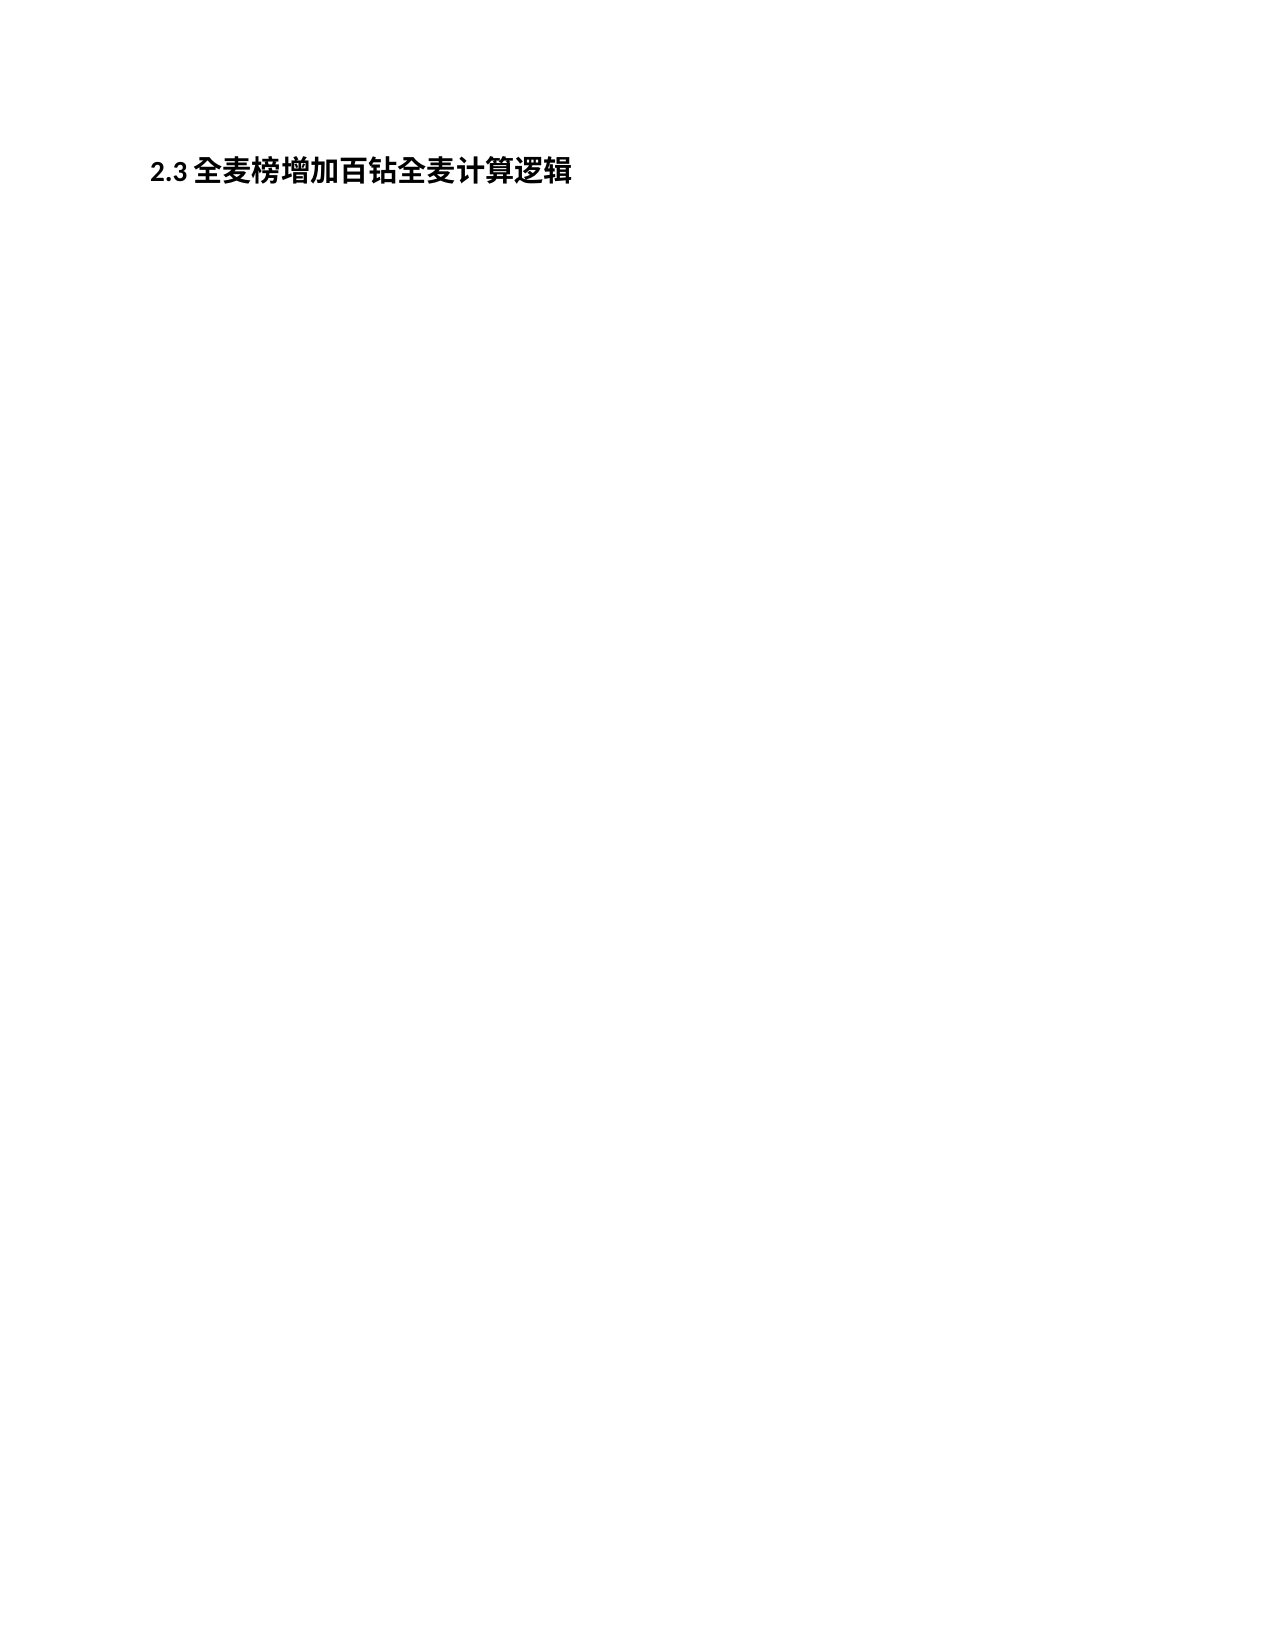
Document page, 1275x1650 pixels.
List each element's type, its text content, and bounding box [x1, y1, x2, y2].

subtitle 2.3全麦榜增加百钻全麦计算逻辑 [150, 150, 1125, 190]
